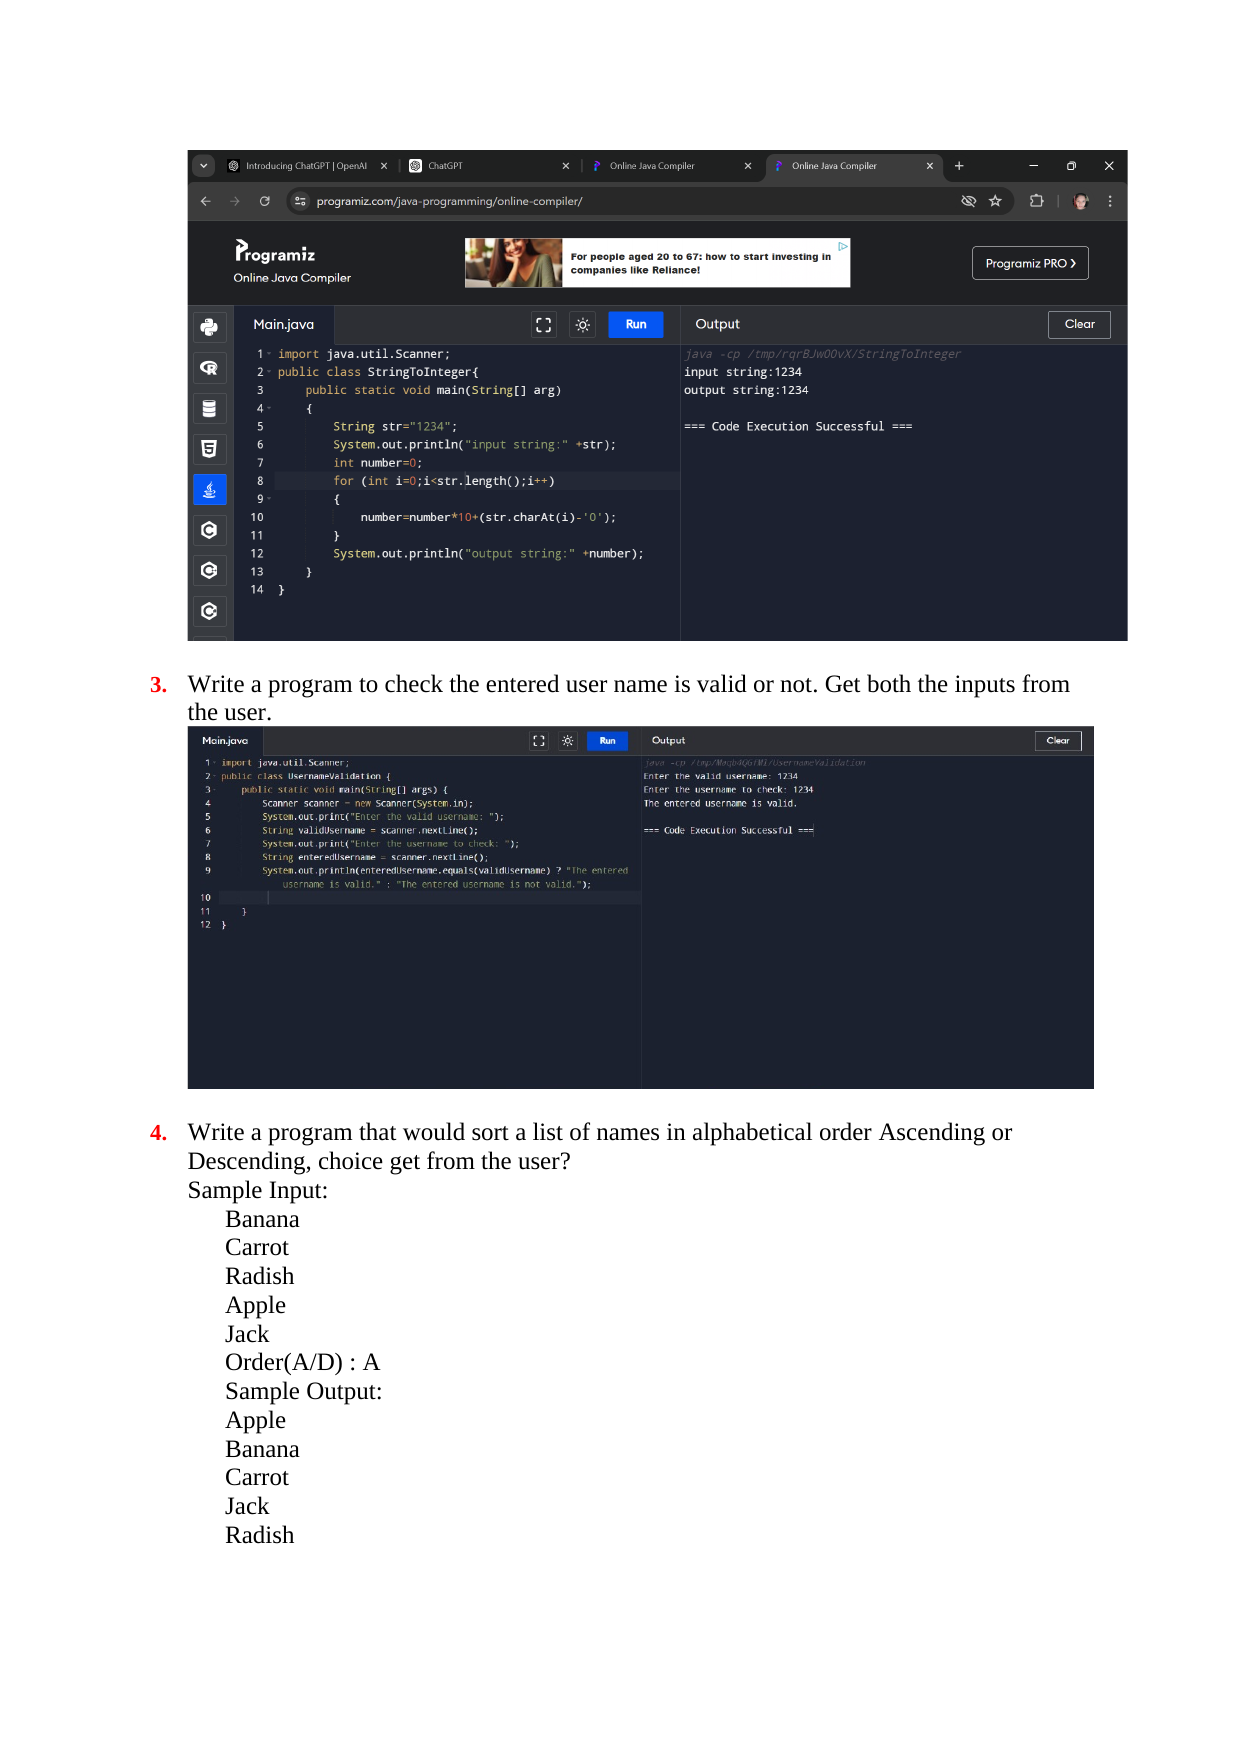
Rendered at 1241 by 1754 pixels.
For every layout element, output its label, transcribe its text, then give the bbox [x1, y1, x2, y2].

list Order(A/D) : A [225, 1347, 1090, 1376]
list Apple [225, 1405, 1090, 1434]
list Apple [225, 1290, 1090, 1319]
list Sample Input: [187, 1175, 1090, 1204]
list Carrot [225, 1232, 1090, 1261]
list Radish [225, 1261, 1090, 1290]
picture [187, 726, 1094, 1089]
list Write a program that would sort a list of names in alphabetical order Ascending or Descending, choice get from the user? [150, 1117, 1090, 1175]
picture [187, 150, 1128, 641]
list Jack [225, 1491, 1090, 1520]
list Radish [225, 1520, 1090, 1549]
list Jack [225, 1319, 1090, 1347]
list Banana [225, 1204, 1090, 1232]
list Banana [225, 1434, 1090, 1462]
list Carrot [225, 1462, 1090, 1491]
list Sample Output: [225, 1376, 1090, 1405]
list Write a program to check the entered user name is valid or not. Get both the inputs from the user. [150, 669, 1090, 726]
